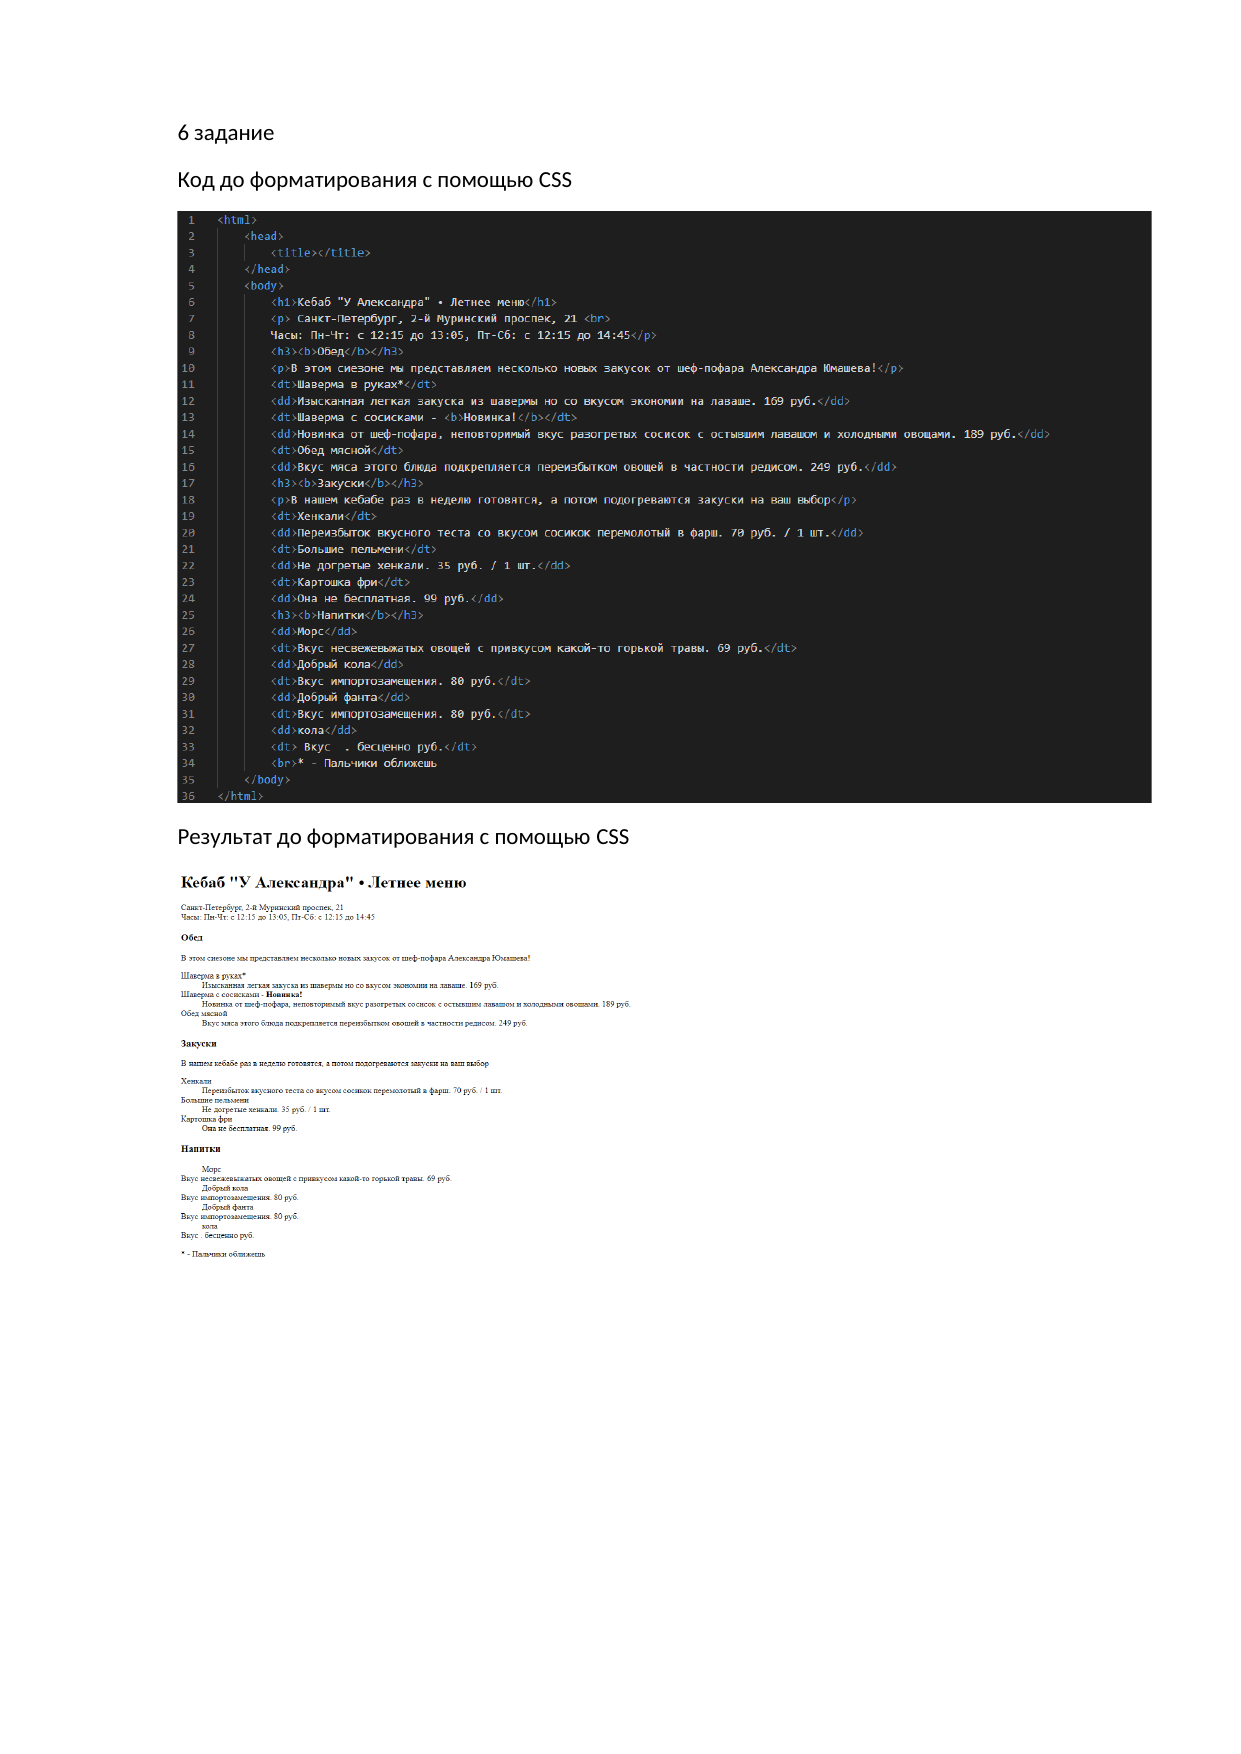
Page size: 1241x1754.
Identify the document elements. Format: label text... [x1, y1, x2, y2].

text 6 задание [177, 118, 1152, 146]
picture [177, 211, 1152, 803]
text Результат до форматирования с помощью CSS [177, 822, 1152, 850]
text Код до форматирования с помощью CSS [177, 165, 1152, 193]
picture [177, 868, 1152, 1376]
